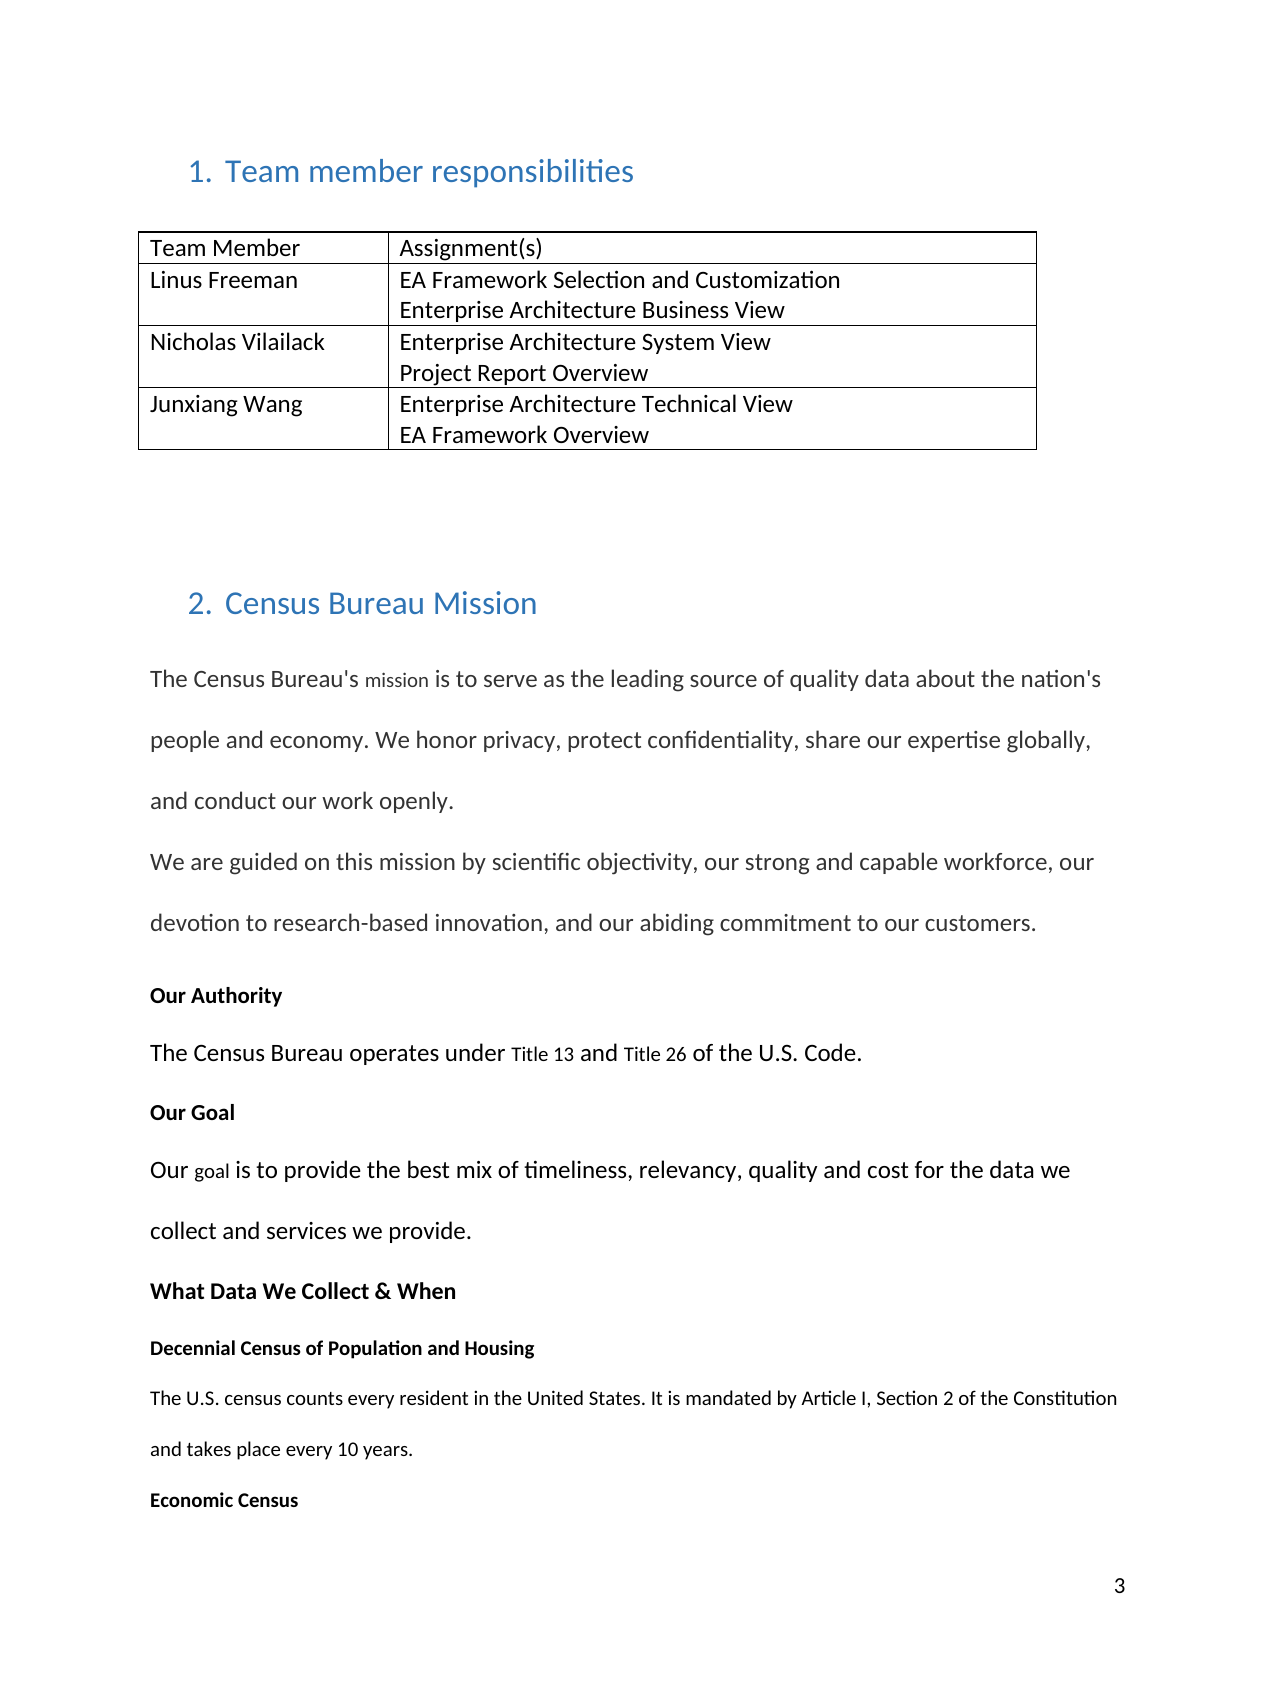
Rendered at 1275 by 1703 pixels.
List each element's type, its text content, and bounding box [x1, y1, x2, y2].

subtitle Census Bureau Mission [187, 582, 1125, 622]
text The Census Bureau operates under Title 13 and Title 26 of the U.S. Code. [150, 1037, 1125, 1067]
table_header Assignment(s) [389, 233, 1036, 263]
text Our Goal [150, 1098, 1125, 1126]
text Our goal is to provide the best mix of timeliness, relevancy, quality and cost for the data we collect and services we provide. [150, 1154, 1125, 1246]
text We are guided on this mission by scientific objectivity, our strong and capable workforce, our devotion to research-based innovation, and our abiding commitment to our customers. [150, 846, 1125, 938]
text The U.S. census counts every resident in the United States. It is mandated by Article I, Section 2 of the Constitution and takes place every 10 years. [150, 1386, 1125, 1462]
subtitle Team member responsibilities [187, 150, 1125, 191]
table_cell Enterprise Architecture System View Project Report Overview [389, 326, 1036, 387]
text Economic Census [150, 1487, 1125, 1513]
text Our Authority [150, 981, 1125, 1009]
table_cell Nicholas Vilailack [139, 326, 388, 387]
table_cell Junxiang Wang [139, 388, 388, 449]
text The Census Bureau's mission is to serve as the leading source of quality data about the nation's people and economy. We honor privacy, protect confidentiality, share our expertise globally, and conduct our work openly. [150, 663, 1125, 816]
table_cell EA Framework Selection and Customization Enterprise Architecture Business View [389, 264, 1036, 325]
table_cell Enterprise Architecture Technical View EA Framework Overview [389, 388, 1036, 449]
text What Data We Collect & When [150, 1276, 1125, 1305]
table_cell Linus Freeman [139, 264, 388, 325]
text Decennial Census of Population and Housing [150, 1335, 1125, 1360]
table_header Team Member [139, 233, 388, 263]
